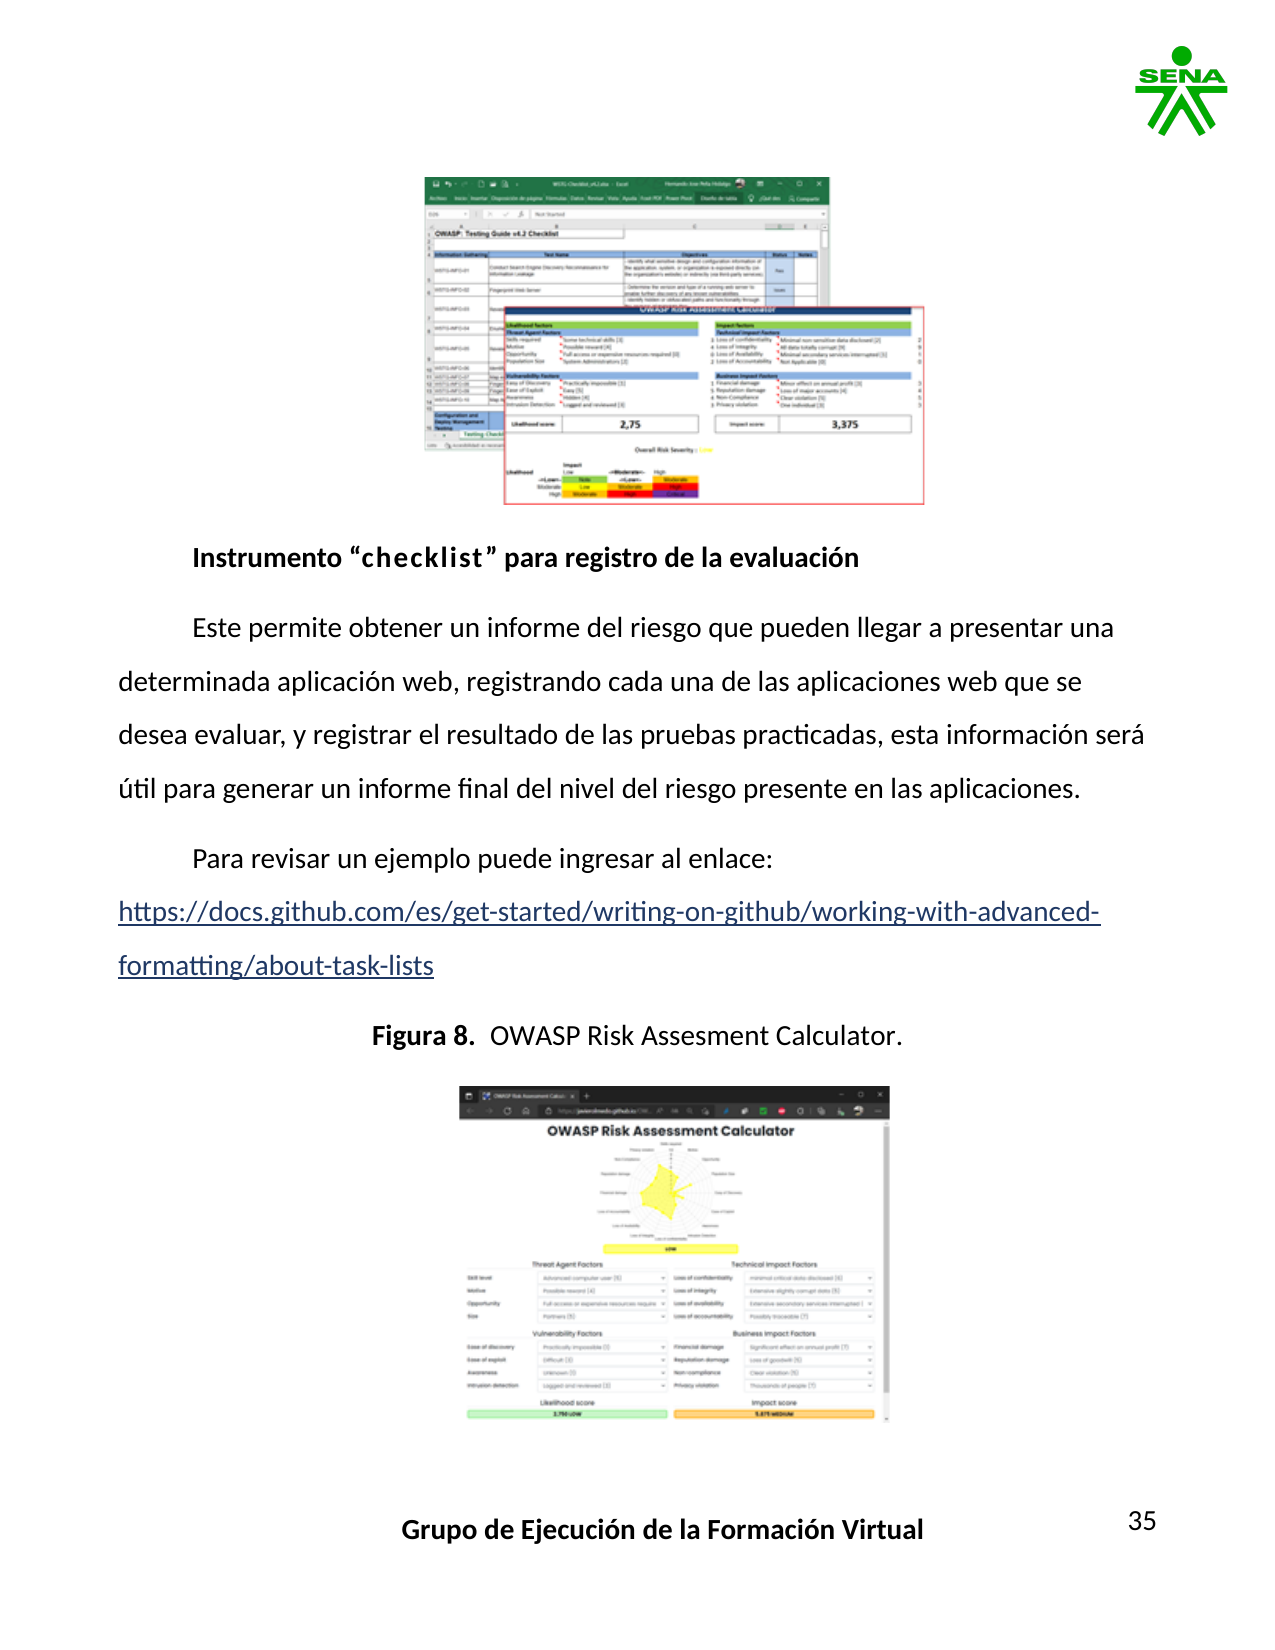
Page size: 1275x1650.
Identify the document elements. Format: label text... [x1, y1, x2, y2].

picture [1135, 46, 1228, 136]
picture [459, 1086, 890, 1423]
text Instrumento “checklist” para registro de la evaluación [118, 539, 1157, 575]
text Para revisar un ejemplo puede ingresar al enlace: https://docs.github.com/es/get-started/writing-on-github/working-with-advanced-formatting/about-task-lists [118, 840, 1157, 982]
picture [424, 177, 925, 505]
text Este permite obtener un informe del riesgo que pueden llegar a presentar una determinada aplicación web, registrando cada una de las aplicaciones web que se desea evaluar, y registrar el resultado de las pruebas practicadas, esta información será útil para generar un informe final del nivel del riesgo presente en las aplicaciones. [118, 609, 1157, 805]
text OWASP Risk Assesment Calculator. [118, 1017, 1157, 1052]
